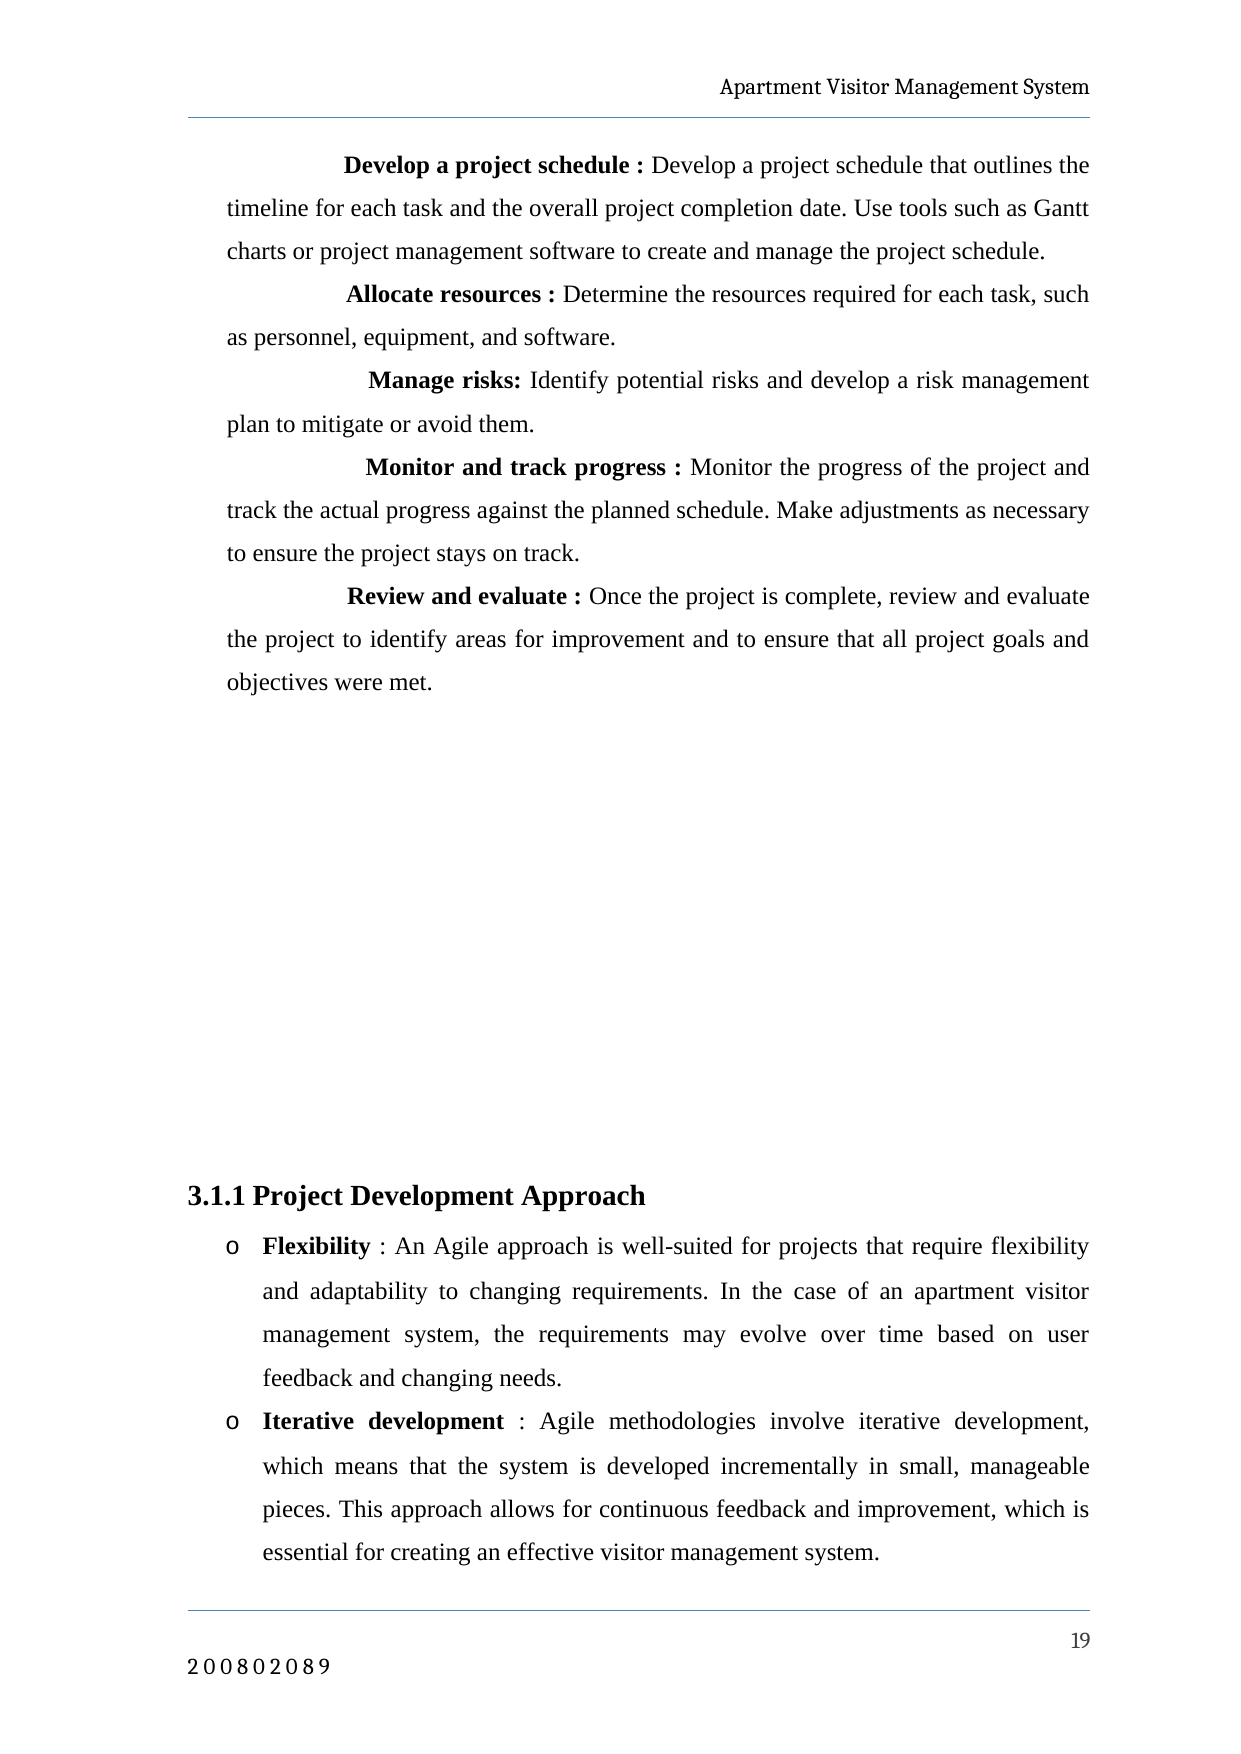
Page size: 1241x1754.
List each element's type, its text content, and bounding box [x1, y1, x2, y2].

list Monitor and track progress : Monitor the progress of the project and track the actual progress against the planned schedule. Make adjustments as necessary to ensure the project stays on track. [227, 452, 1090, 567]
list Allocate resources : Determine the resources required for each task, such as personnel, equipment, and software. [227, 279, 1090, 351]
list Review and evaluate : Once the project is complete, review and evaluate the project to identify areas for improvement and to ensure that all project goals and objectives were met. [227, 581, 1090, 696]
text 3.1.1 Project Development Approach [187, 1178, 1090, 1212]
list Flexibility : An Agile approach is well-suited for projects that require flexibility and adaptability to changing requirements. In the case of an apartment visitor management system, the requirements may evolve over time based on user feedback and changing needs. [225, 1231, 1090, 1391]
list Iterative development : Agile methodologies involve iterative development, which means that the system is developed incrementally in small, manageable pieces. This approach allows for continuous feedback and improvement, which is essential for creating an effective visitor management system. [225, 1406, 1090, 1566]
list Develop a project schedule : Develop a project schedule that outlines the timeline for each task and the overall project completion date. Use tools such as Gantt charts or project management software to create and manage the project schedule. [227, 150, 1090, 265]
list Manage risks: Identify potential risks and develop a risk management plan to mitigate or avoid them. [227, 366, 1090, 437]
